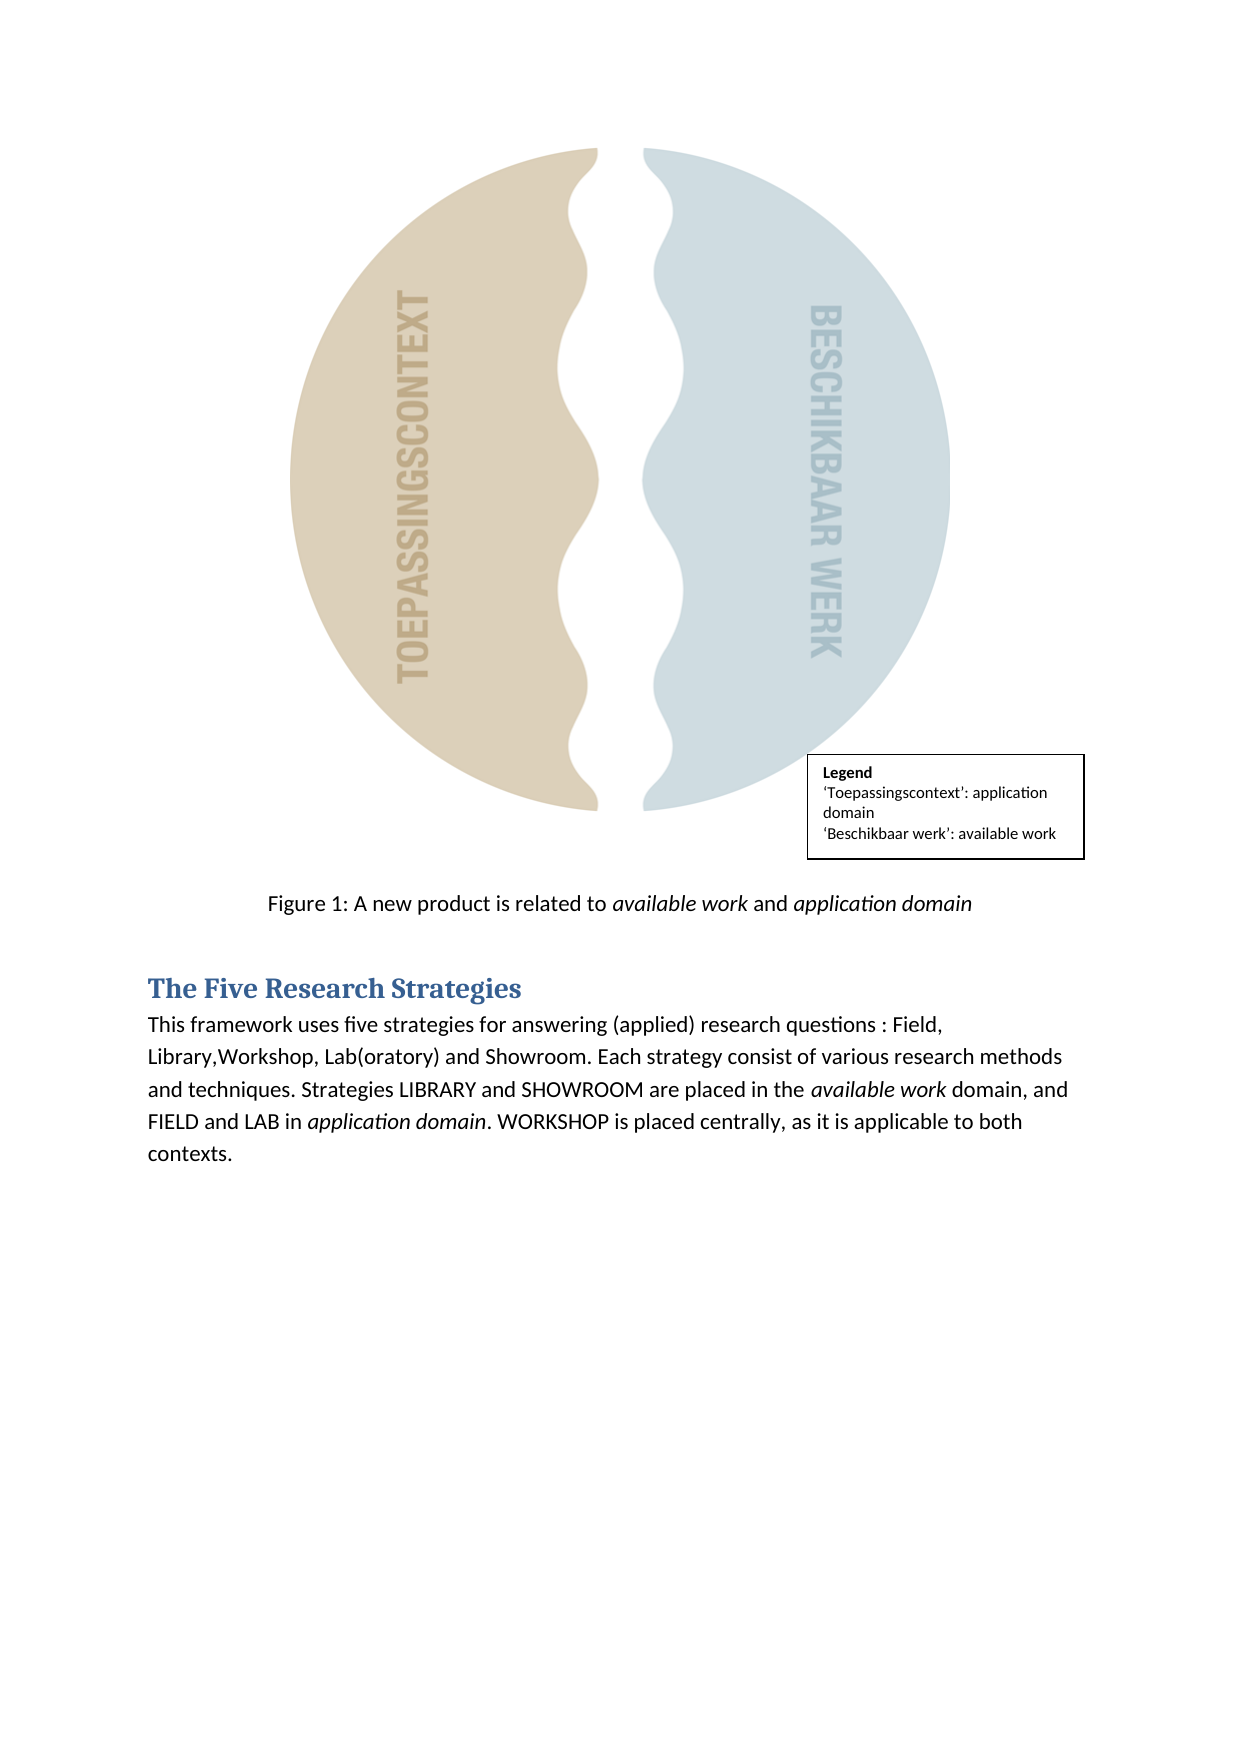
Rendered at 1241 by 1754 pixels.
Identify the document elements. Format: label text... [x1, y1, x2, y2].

text Figure 1: A new product is related to available work and application domain [148, 889, 1093, 918]
picture [290, 147, 950, 812]
text This framework uses five strategies for answering (applied) research questions : Field, Library,Workshop, Lab(oratory) and Showroom. Each strategy consist of various research methods and techniques. Strategies LIBRARY and SHOWROOM are placed in the available work domain, and FIELD and LAB in application domain. WORKSHOP is placed centrally, as it is applicable to both contexts. [148, 1010, 1093, 1167]
subtitle The Five Research Strategies [148, 972, 1093, 1005]
